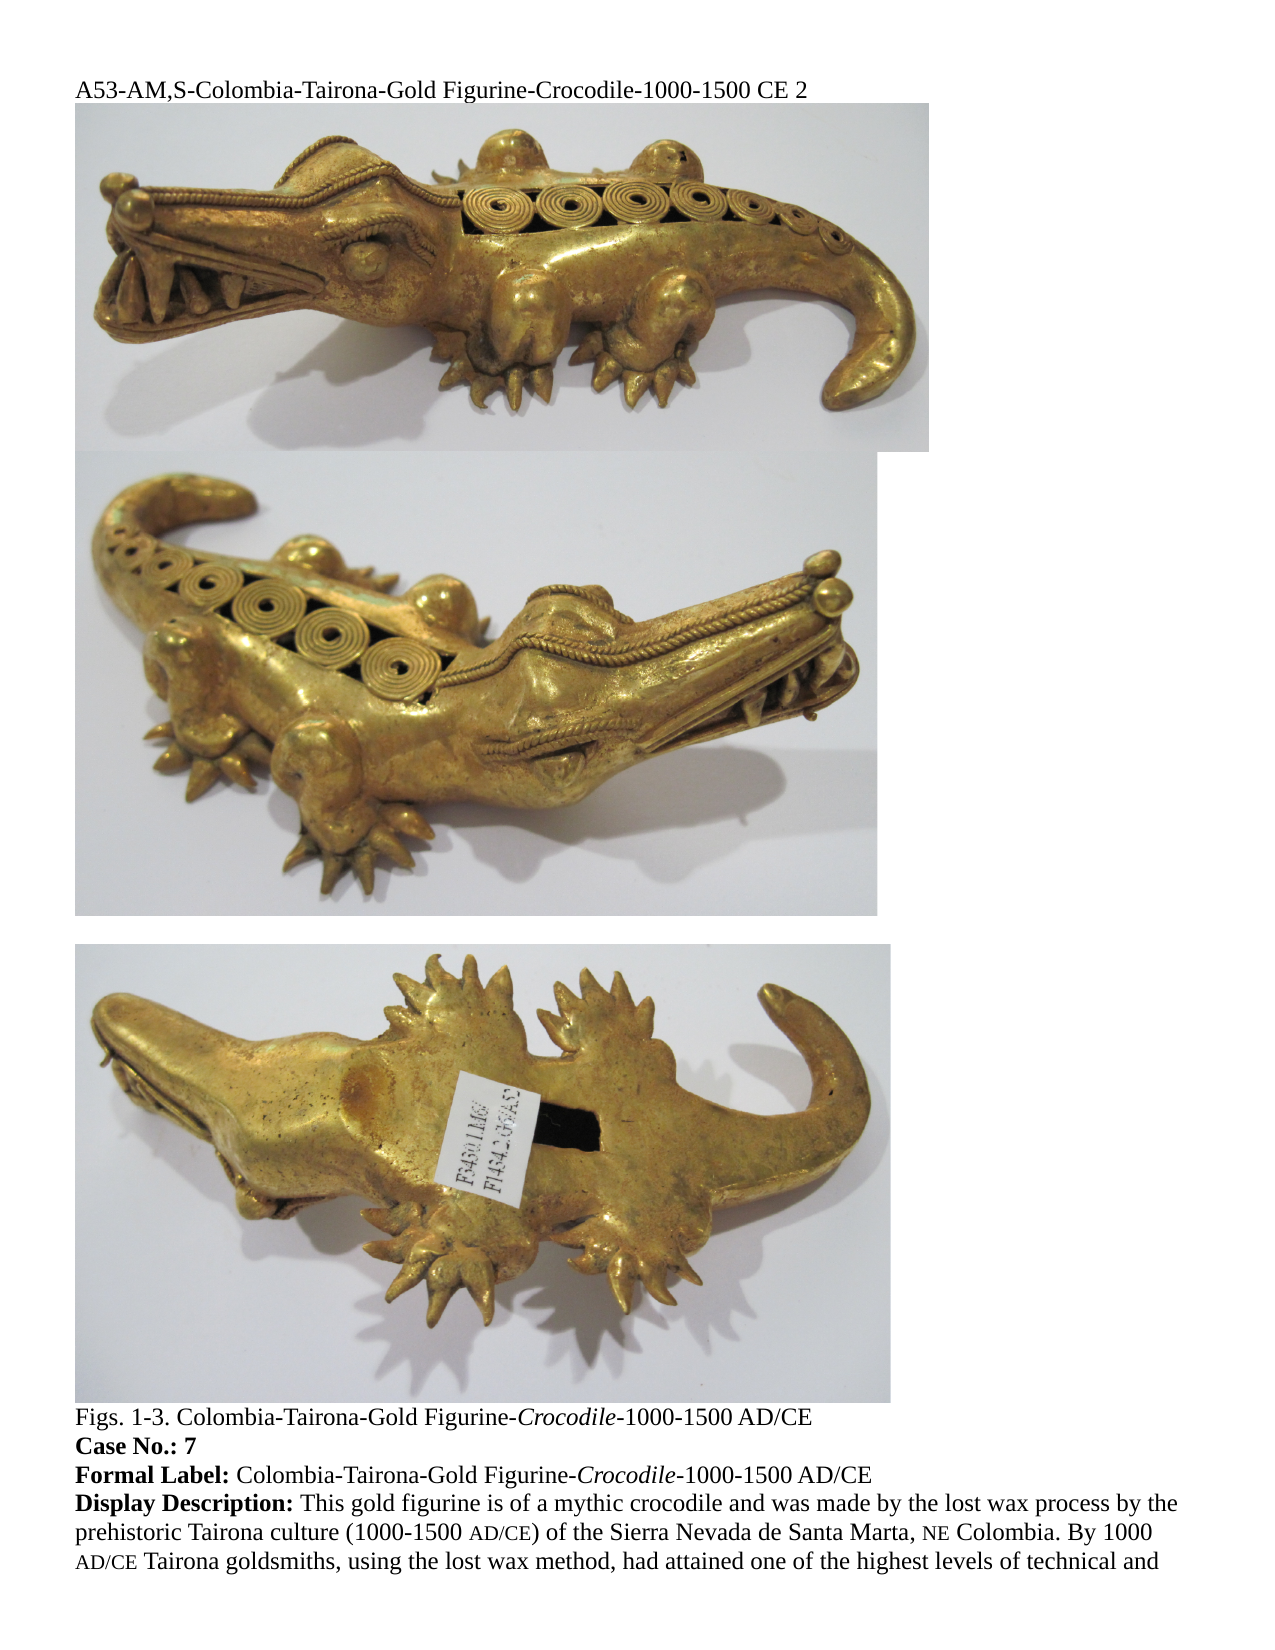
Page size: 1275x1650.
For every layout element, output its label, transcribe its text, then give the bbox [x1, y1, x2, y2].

text A53-AM,S-Colombia-Tairona-Gold Figurine-Crocodile-1000-1500 CE 2 [75, 75, 1200, 104]
text Formal Label: Colombia-Tairona-Gold Figurine-Crocodile-1000-1500 AD/CE [75, 1460, 1200, 1488]
text Figs. 1-3. Colombia-Tairona-Gold Figurine-Crocodile-1000-1500 AD/CE [75, 1402, 1200, 1431]
picture [75, 103, 929, 916]
picture [75, 944, 891, 1403]
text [75, 1488, 1200, 1575]
text Case No.: 7 [75, 1431, 1200, 1460]
